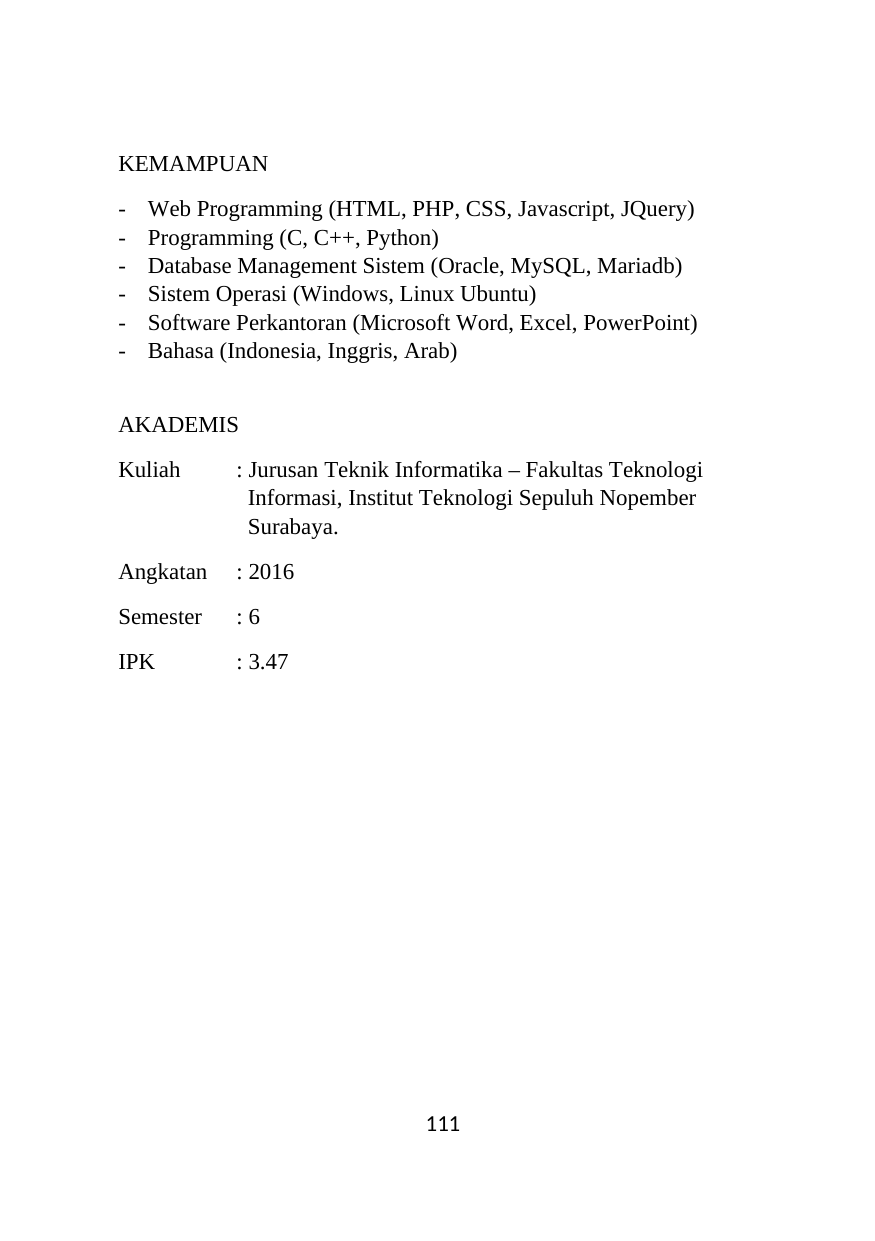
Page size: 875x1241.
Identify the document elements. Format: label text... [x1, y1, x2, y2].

text Semester : 6 [118, 603, 767, 629]
list Database Management Sistem (Oracle, MySQL, Mariadb) [118, 252, 767, 278]
text Kuliah : Jurusan Teknik Informatika – Fakultas Teknologi Informasi, Institut Teknologi Sepuluh Nopember Surabaya. [118, 456, 767, 539]
list Programming (C, C++, Python) [118, 223, 767, 250]
text AKADEMIS [118, 411, 767, 437]
list Web Programming (HTML, PHP, CSS, Javascript, JQuery) [118, 195, 767, 221]
list Software Perkantoran (Microsoft Word, Excel, PowerPoint) [118, 309, 767, 335]
text IPK : 3.47 [118, 648, 767, 674]
list Sistem Operasi (Windows, Linux Ubuntu) [118, 280, 767, 307]
text KEMAMPUAN [118, 150, 767, 176]
list Bahasa (Indonesia, Inggris, Arab) [118, 337, 767, 364]
text Angkatan : 2016 [118, 558, 767, 584]
